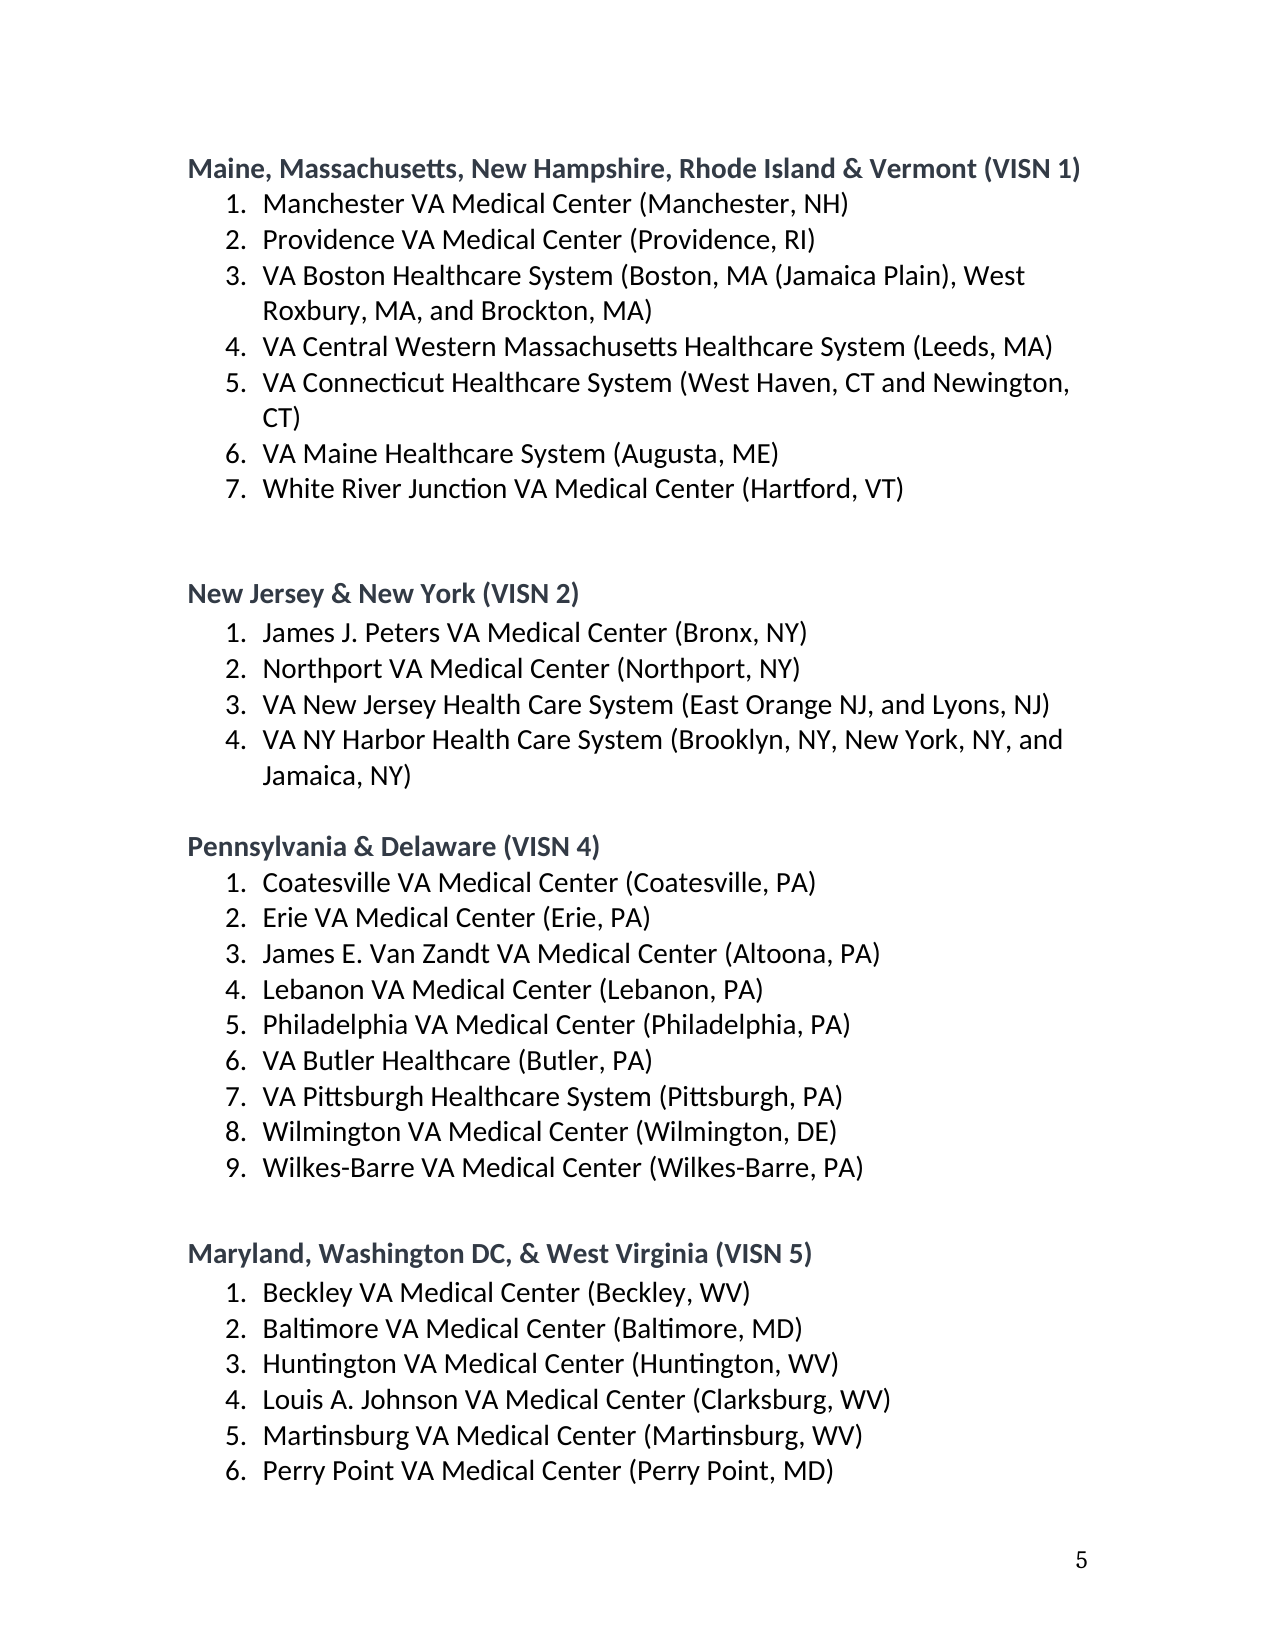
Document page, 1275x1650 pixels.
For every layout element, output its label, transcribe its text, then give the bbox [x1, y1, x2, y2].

list Wilkes-Barre VA Medical Center (Wilkes-Barre, PA) [225, 1149, 1087, 1184]
list VA NY Harbor Health Care System (Brooklyn, NY, New York, NY, and Jamaica, NY) [225, 721, 1087, 793]
text Maryland, Washington DC, & West Virginia (VISN 5) [187, 1220, 1087, 1274]
text New Jersey & New York (VISN 2) [187, 560, 1087, 614]
list Lebanon VA Medical Center (Lebanon, PA) [225, 971, 1087, 1006]
list Providence VA Medical Center (Providence, RI) [225, 221, 1087, 257]
list Martinsburg VA Medical Center (Martinsburg, WV) [225, 1417, 1087, 1452]
list VA New Jersey Health Care System (East Orange NJ, and Lyons, NJ) [225, 686, 1087, 721]
list Baltimore VA Medical Center (Baltimore, MD) [225, 1310, 1087, 1346]
list VA Maine Healthcare System (Augusta, ME) [225, 435, 1087, 471]
list Coatesville VA Medical Center (Coatesville, PA) [225, 864, 1087, 899]
list Northport VA Medical Center (Northport, NY) [225, 650, 1087, 686]
list James E. Van Zandt VA Medical Center (Altoona, PA) [225, 935, 1087, 971]
list Wilmington VA Medical Center (Wilmington, DE) [225, 1113, 1087, 1149]
list VA Boston Healthcare System (Boston, MA (Jamaica Plain), West Roxbury, MA, and Brockton, MA) [225, 257, 1087, 328]
list Perry Point VA Medical Center (Perry Point, MD) [225, 1452, 1087, 1488]
list Erie VA Medical Center (Erie, PA) [225, 899, 1087, 935]
list Huntington VA Medical Center (Huntington, WV) [225, 1346, 1087, 1381]
text Pennsylvania & Delaware (VISN 4) [187, 828, 1087, 864]
list Manchester VA Medical Center (Manchester, NH) [225, 186, 1087, 221]
text Maine, Massachusetts, New Hampshire, Rhode Island & Vermont (VISN 1) [187, 150, 1087, 186]
list Beckley VA Medical Center (Beckley, WV) [225, 1274, 1087, 1310]
list Philadelphia VA Medical Center (Philadelphia, PA) [225, 1006, 1087, 1042]
list James J. Peters VA Medical Center (Bronx, NY) [225, 614, 1087, 650]
list White River Junction VA Medical Center (Hartford, VT) [225, 471, 1087, 506]
list VA Butler Healthcare (Butler, PA) [225, 1042, 1087, 1078]
list VA Connecticut Healthcare System (West Haven, CT and Newington, CT) [225, 364, 1087, 435]
list VA Central Western Massachusetts Healthcare System (Leeds, MA) [225, 328, 1087, 364]
list VA Pittsburgh Healthcare System (Pittsburgh, PA) [225, 1078, 1087, 1113]
list Louis A. Johnson VA Medical Center (Clarksburg, WV) [225, 1381, 1087, 1417]
